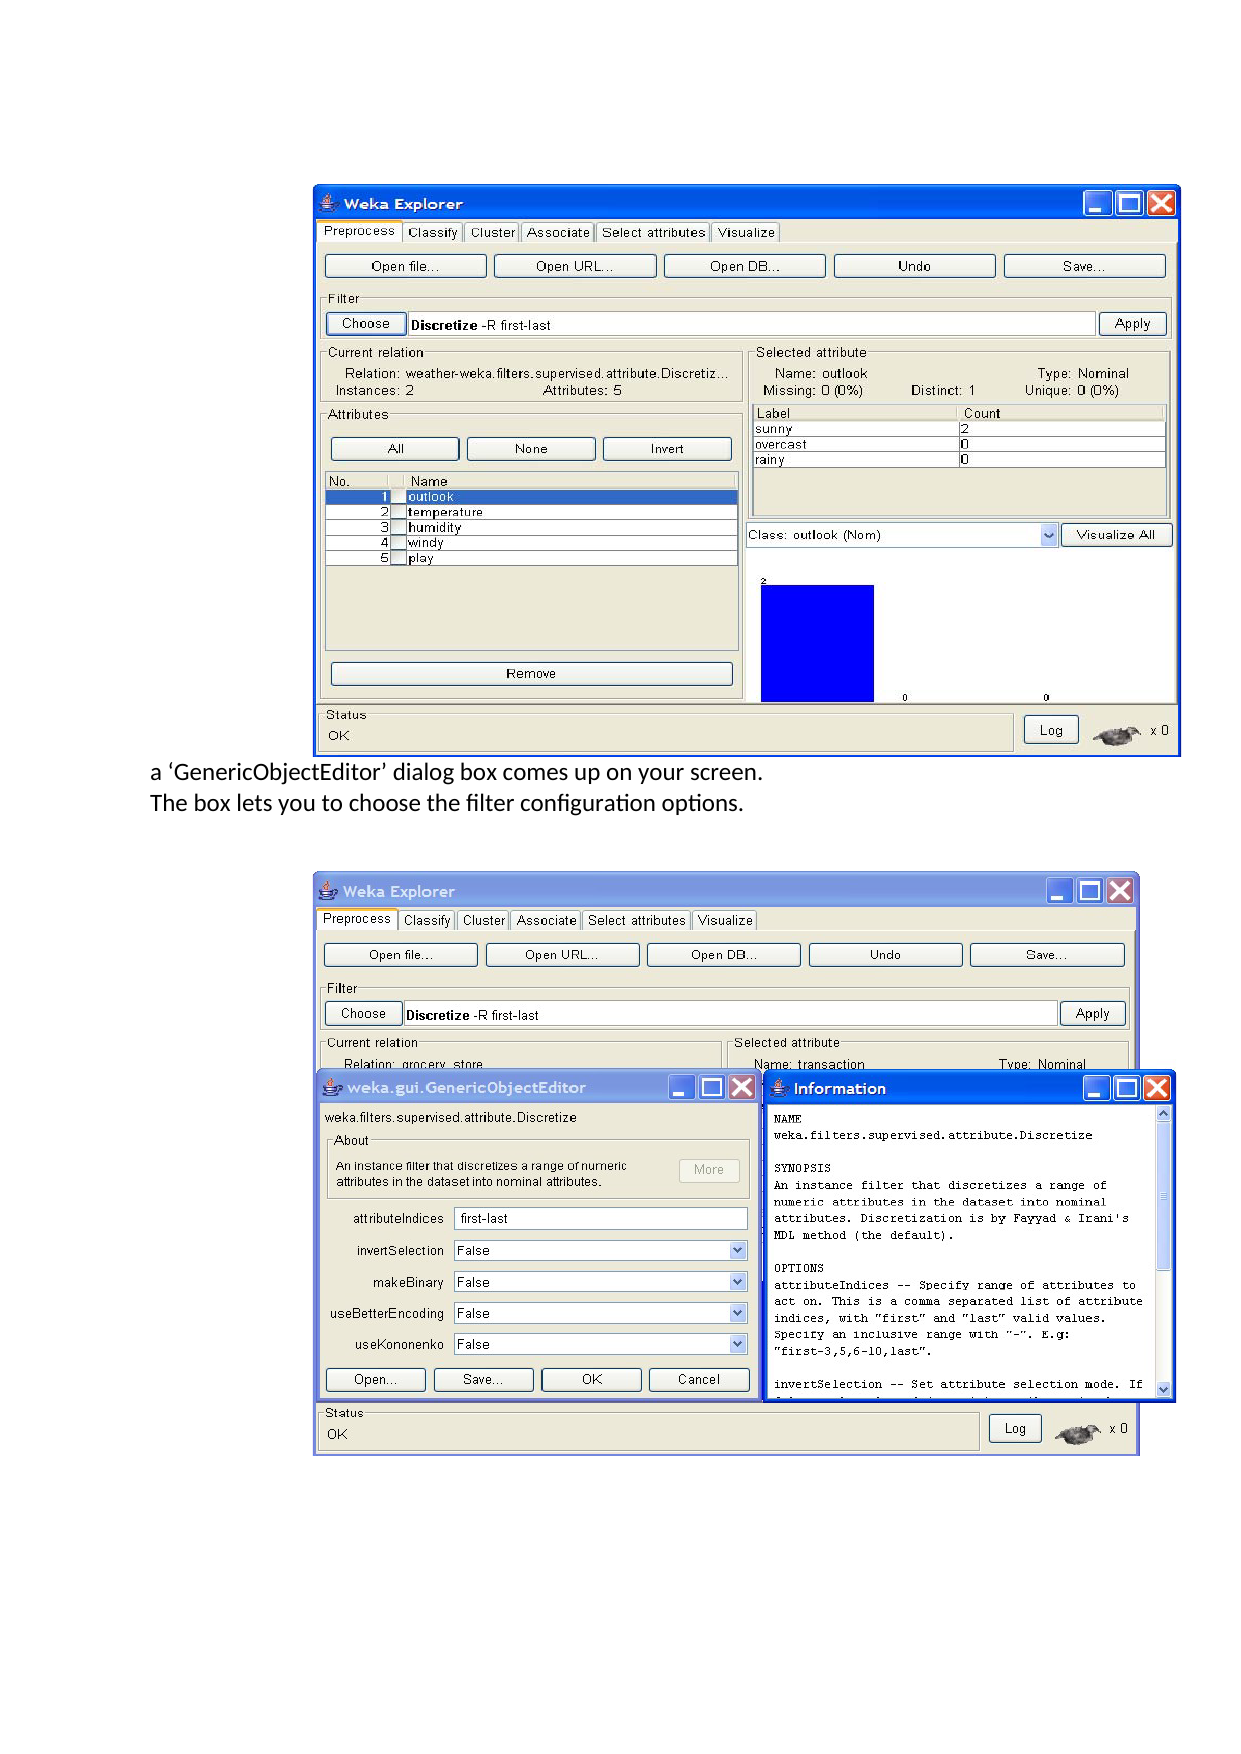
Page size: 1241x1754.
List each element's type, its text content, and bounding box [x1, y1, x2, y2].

text a ‘GenericObjectEditor’ dialog box comes up on your screen. [150, 181, 1090, 787]
text The box lets you to choose the filter configuration options. [150, 787, 1090, 817]
